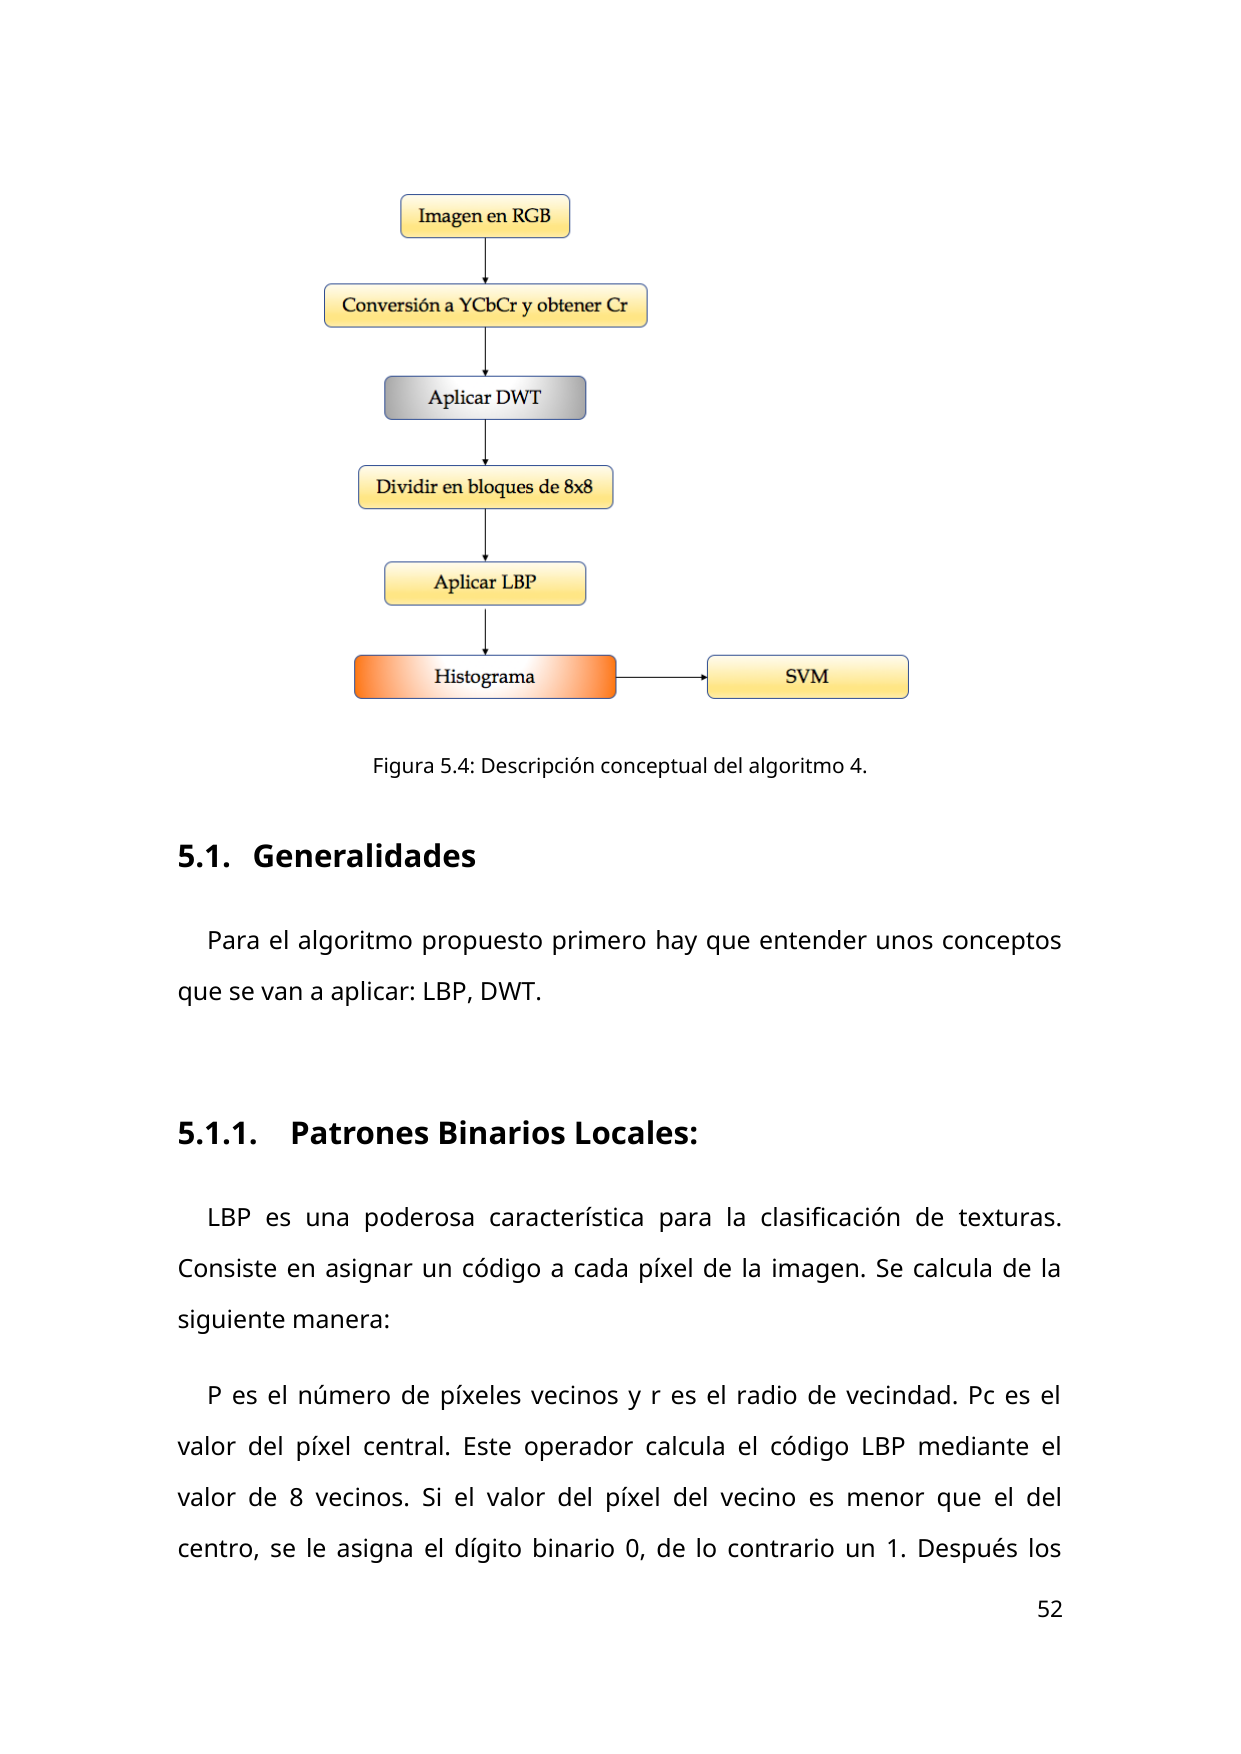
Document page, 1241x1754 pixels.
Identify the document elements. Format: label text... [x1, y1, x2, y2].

subtitle Patrones Binarios Locales: [177, 1111, 1063, 1153]
text LBP es una poderosa característica para la clasificación de texturas. Consiste en asignar un código a cada píxel de la imagen. Se calcula de la siguiente manera: [177, 1199, 1063, 1336]
picture [322, 177, 918, 722]
text Para el algoritmo propuesto primero hay que entender unos conceptos que se van a aplicar: LBP, DWT. [177, 922, 1063, 1008]
text Figura 5.4: Descripción conceptual del algoritmo 4. [177, 751, 1063, 780]
subtitle Generalidades [177, 834, 1063, 876]
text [177, 1378, 1063, 1565]
